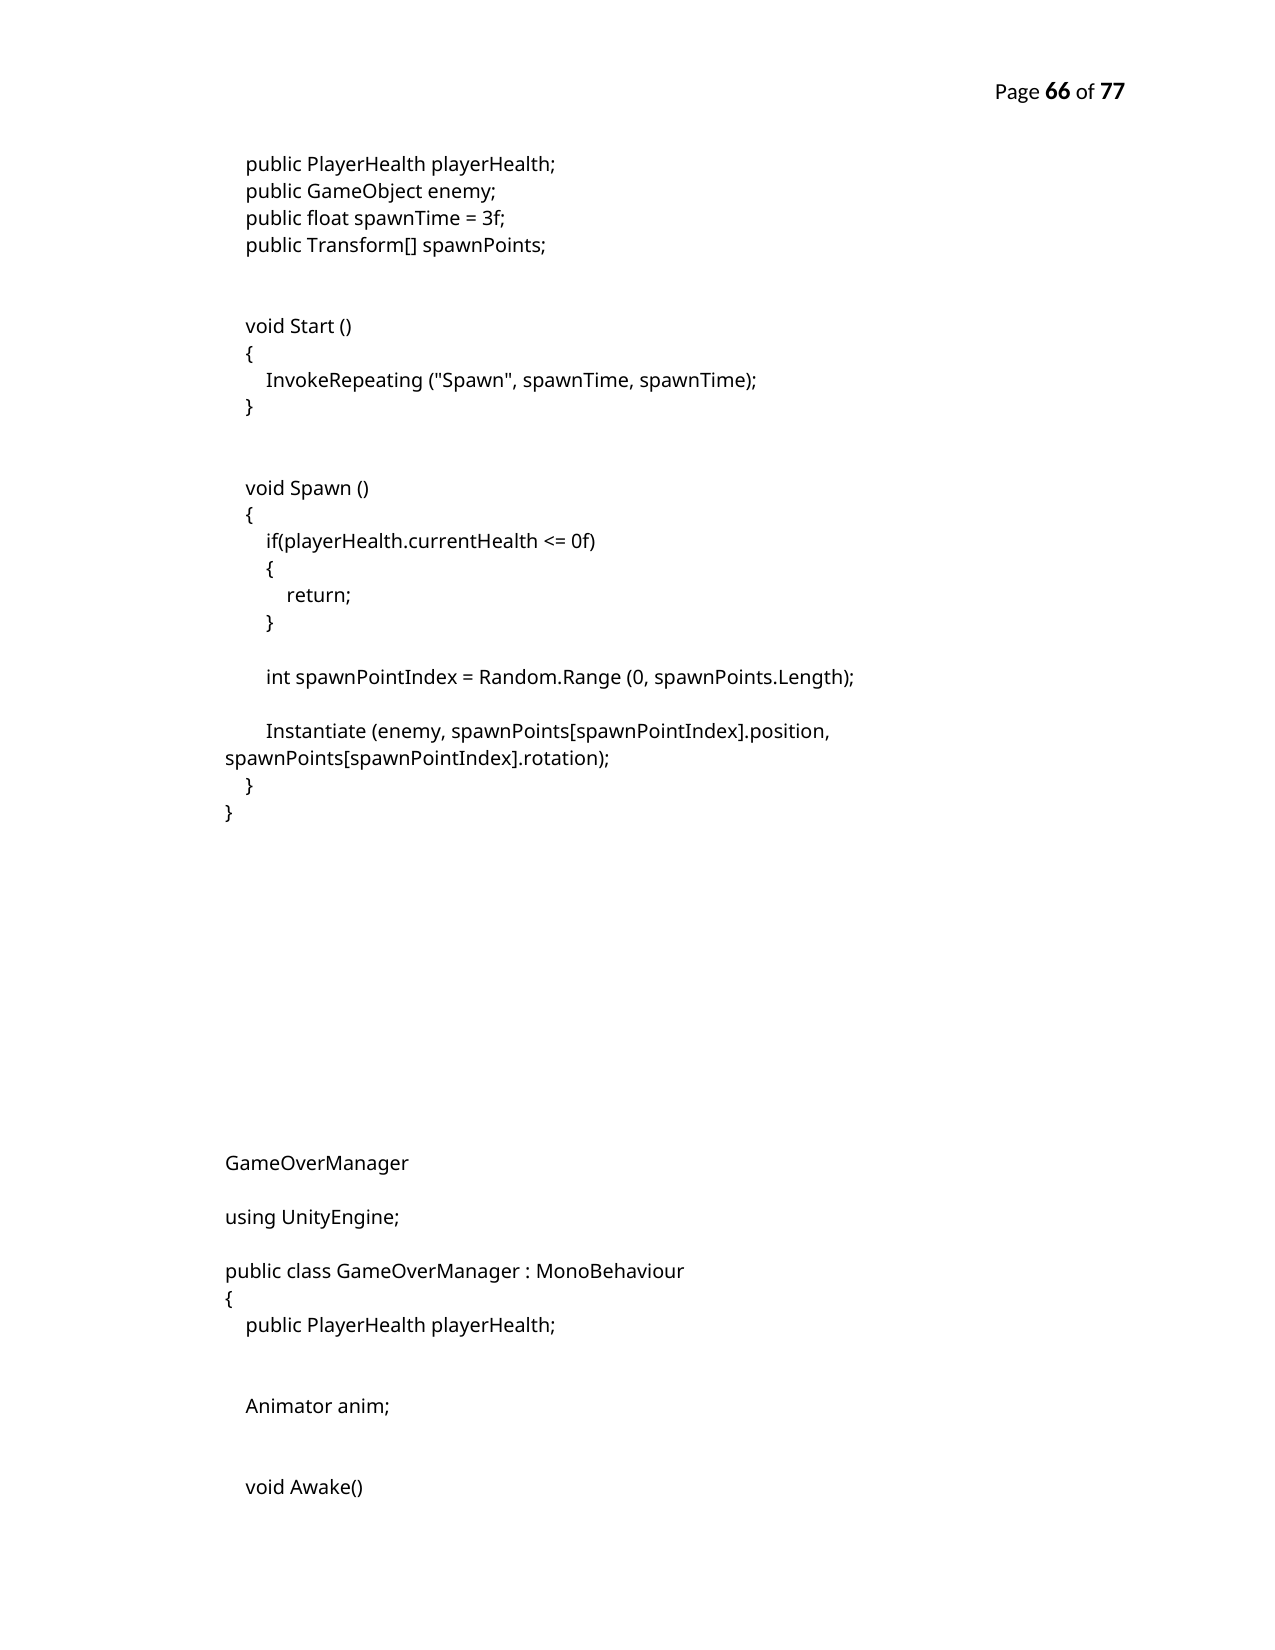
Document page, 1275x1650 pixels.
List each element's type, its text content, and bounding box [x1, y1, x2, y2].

text void Start () [225, 312, 1125, 339]
text public PlayerHealth playerHealth; [225, 1311, 1125, 1338]
text using UnityEngine; [225, 1203, 1125, 1230]
text GameOverManager [225, 1149, 1125, 1176]
text { [225, 339, 1125, 366]
text } [225, 393, 1125, 420]
text public Transform[] spawnPoints; [225, 231, 1125, 258]
text int spawnPointIndex = Random.Range (0, spawnPoints.Length); [225, 664, 1125, 691]
text } [225, 609, 1125, 636]
text public class GameOverManager : MonoBehaviour [225, 1257, 1125, 1284]
text public PlayerHealth playerHealth; [225, 150, 1125, 177]
text { [225, 555, 1125, 582]
text return; [225, 582, 1125, 609]
text if(playerHealth.currentHealth <= 0f) [225, 528, 1125, 555]
text InvokeRepeating ("Spawn", spawnTime, spawnTime); [225, 366, 1125, 393]
text public float spawnTime = 3f; [225, 204, 1125, 231]
text void Awake() [225, 1473, 1125, 1500]
text } [225, 772, 1125, 798]
text public GameObject enemy; [225, 177, 1125, 204]
text { [225, 1284, 1125, 1311]
text } [225, 798, 1125, 826]
text { [225, 501, 1125, 528]
text Animator anim; [225, 1392, 1125, 1419]
text Instantiate (enemy, spawnPoints[spawnPointIndex].position, spawnPoints[spawnPointIndex].rotation); [225, 718, 1125, 772]
text void Spawn () [225, 474, 1125, 501]
